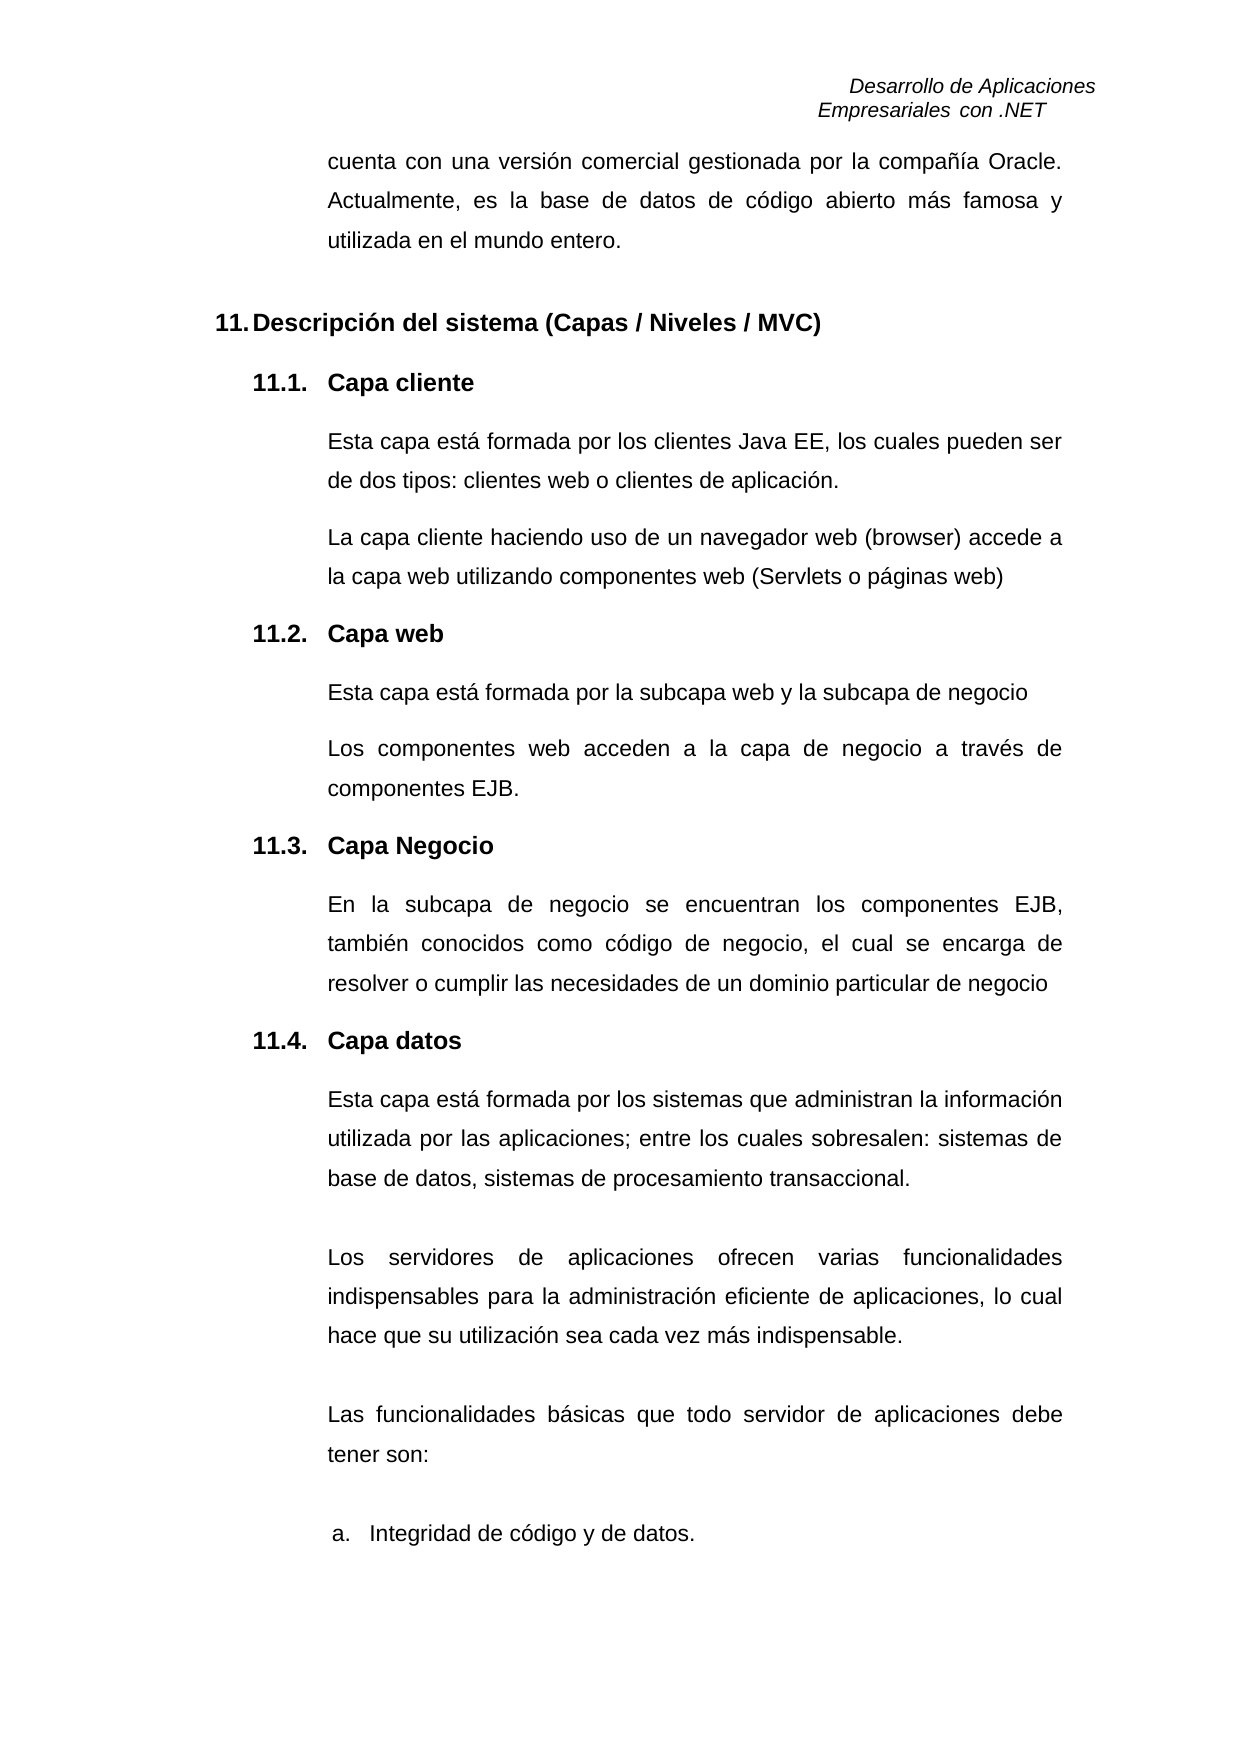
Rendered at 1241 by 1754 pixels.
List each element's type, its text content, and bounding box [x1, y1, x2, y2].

text 11.4. Capa datos [252, 1026, 1063, 1054]
list Esta capa está formada por los sistemas que administran la información utilizada por las aplicaciones; entre los cuales sobresalen: sistemas de base de datos, sistemas de procesamiento transaccional. [327, 1086, 1063, 1191]
text 11.1. Capa cliente [252, 368, 1063, 397]
list Las funcionalidades básicas que todo servidor de aplicaciones debe tener son: [327, 1401, 1063, 1467]
text Los componentes web acceden a la capa de negocio a través de componentes EJB. [327, 735, 1063, 801]
text 11.2. Capa web [252, 619, 1063, 648]
list Descripción del sistema (Capas / Niveles / MVC) [215, 308, 1063, 337]
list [327, 148, 1063, 253]
text Esta capa está formada por la subcapa web y la subcapa de negocio [327, 679, 1063, 705]
text Esta capa está formada por los clientes Java EE, los cuales pueden ser de dos tipos: clientes web o clientes de aplicación. [327, 428, 1063, 494]
text 11.3. Capa Negocio [252, 831, 1063, 859]
text En la subcapa de negocio se encuentran los componentes EJB, también conocidos como código de negocio, el cual se encarga de resolver o cumplir las necesidades de un dominio particular de negocio [327, 891, 1063, 996]
list Los servidores de aplicaciones ofrecen varias funcionalidades indispensables para la administración eficiente de aplicaciones, lo cual hace que su utilización sea cada vez más indispensable. [327, 1243, 1063, 1349]
list Integridad de código y de datos. [332, 1520, 1063, 1546]
text La capa cliente haciendo uso de un navegador web (browser) accede a la capa web utilizando componentes web (Servlets o páginas web) [327, 524, 1063, 589]
